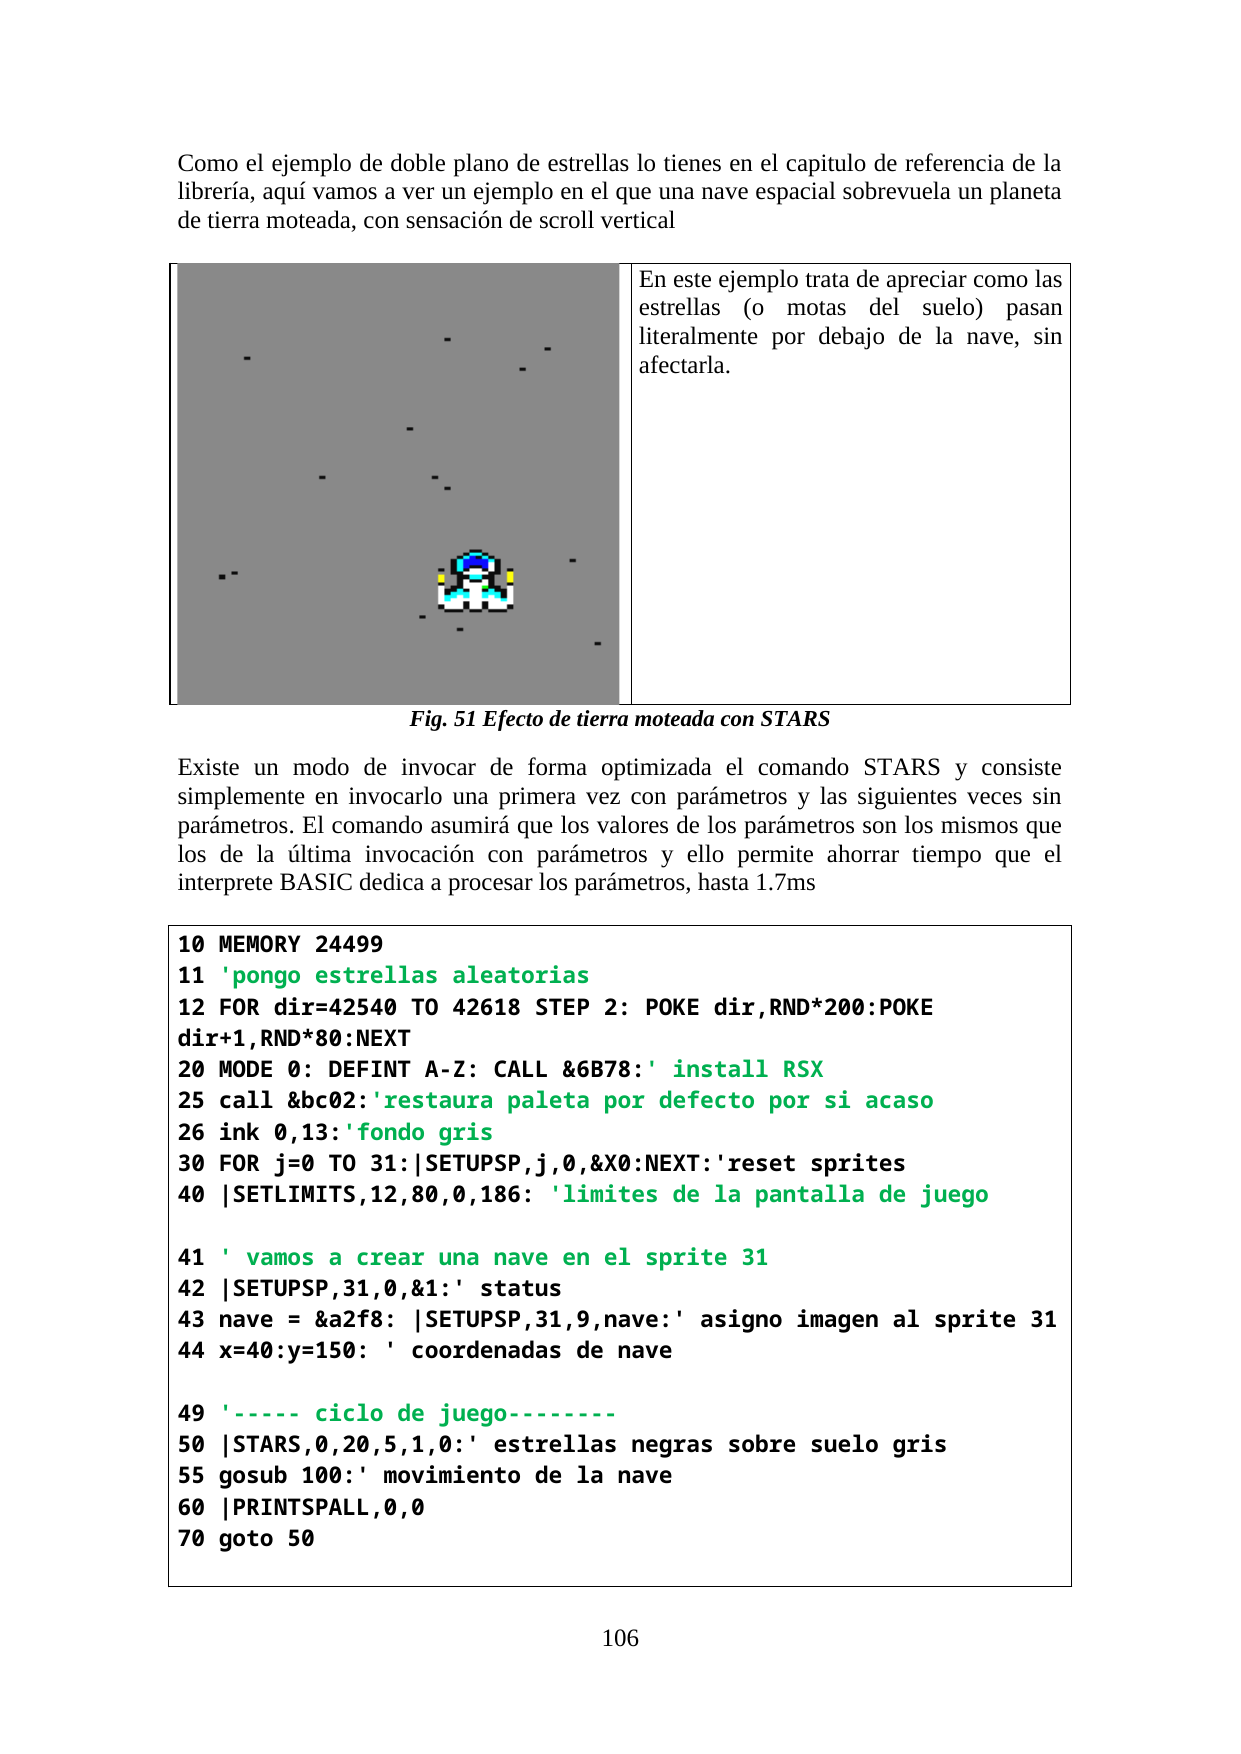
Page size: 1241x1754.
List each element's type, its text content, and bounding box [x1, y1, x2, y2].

text 43 nave = &a2f8: |SETUPSP,31,9,nave:' asigno imagen al sprite 31 [177, 1303, 1063, 1334]
text Existe un modo de invocar de forma optimizada el comando STARS y consiste simplemente en invocarlo una primera vez con parámetros y las siguientes veces sin parámetros. El comando asumirá que los valores de los parámetros son los mismos que los de la última invocación con parámetros y ello permite ahorrar tiempo que el interprete BASIC dedica a procesar los parámetros, hasta 1.7ms [177, 752, 1063, 896]
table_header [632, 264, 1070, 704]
text 20 MODE 0: DEFINT A-Z: CALL &6B78:' install RSX [177, 1053, 1063, 1084]
text 25 call &bc02:'restaura paleta por defecto por si acaso [177, 1084, 1063, 1116]
text 40 |SETLIMITS,12,80,0,186: 'limites de la pantalla de juego [177, 1178, 1063, 1209]
text 55 gosub 100:' movimiento de la nave [177, 1459, 1063, 1491]
text 50 |STARS,0,20,5,1,0:' estrellas negras sobre suelo gris [177, 1428, 1063, 1459]
text 11 'pongo estrellas aleatorias [177, 959, 1063, 991]
text Como el ejemplo de doble plano de estrellas lo tienes en el capitulo de referencia de la librería, aquí vamos a ver un ejemplo en el que una nave espacial sobrevuela un planeta de tierra moteada, con sensación de scroll vertical [177, 148, 1063, 234]
text 44 x=40:y=150: ' coordenadas de nave [177, 1334, 1063, 1366]
text 26 ink 0,13:'fondo gris [177, 1116, 1063, 1147]
picture [177, 263, 620, 705]
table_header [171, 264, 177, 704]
text 12 FOR dir=42540 TO 42618 STEP 2: POKE dir,RND*200:POKE dir+1,RND*80:NEXT [177, 991, 1063, 1053]
text 30 FOR j=0 TO 31:|SETUPSP,j,0,&X0:NEXT:'reset sprites [177, 1147, 1063, 1178]
text 42 |SETUPSP,31,0,&1:' status [177, 1272, 1063, 1303]
text 60 |PRINTSPALL,0,0 [177, 1491, 1063, 1522]
text 49 '----- ciclo de juego-------- [177, 1397, 1063, 1428]
text 10 MEMORY 24499 [169, 926, 1071, 959]
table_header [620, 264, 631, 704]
text Fig. 51 Efecto de tierra moteada con STARS [177, 705, 1063, 732]
text 41 ' vamos a crear una nave en el sprite 31 [177, 1241, 1063, 1272]
text 70 goto 50 [177, 1522, 1063, 1553]
